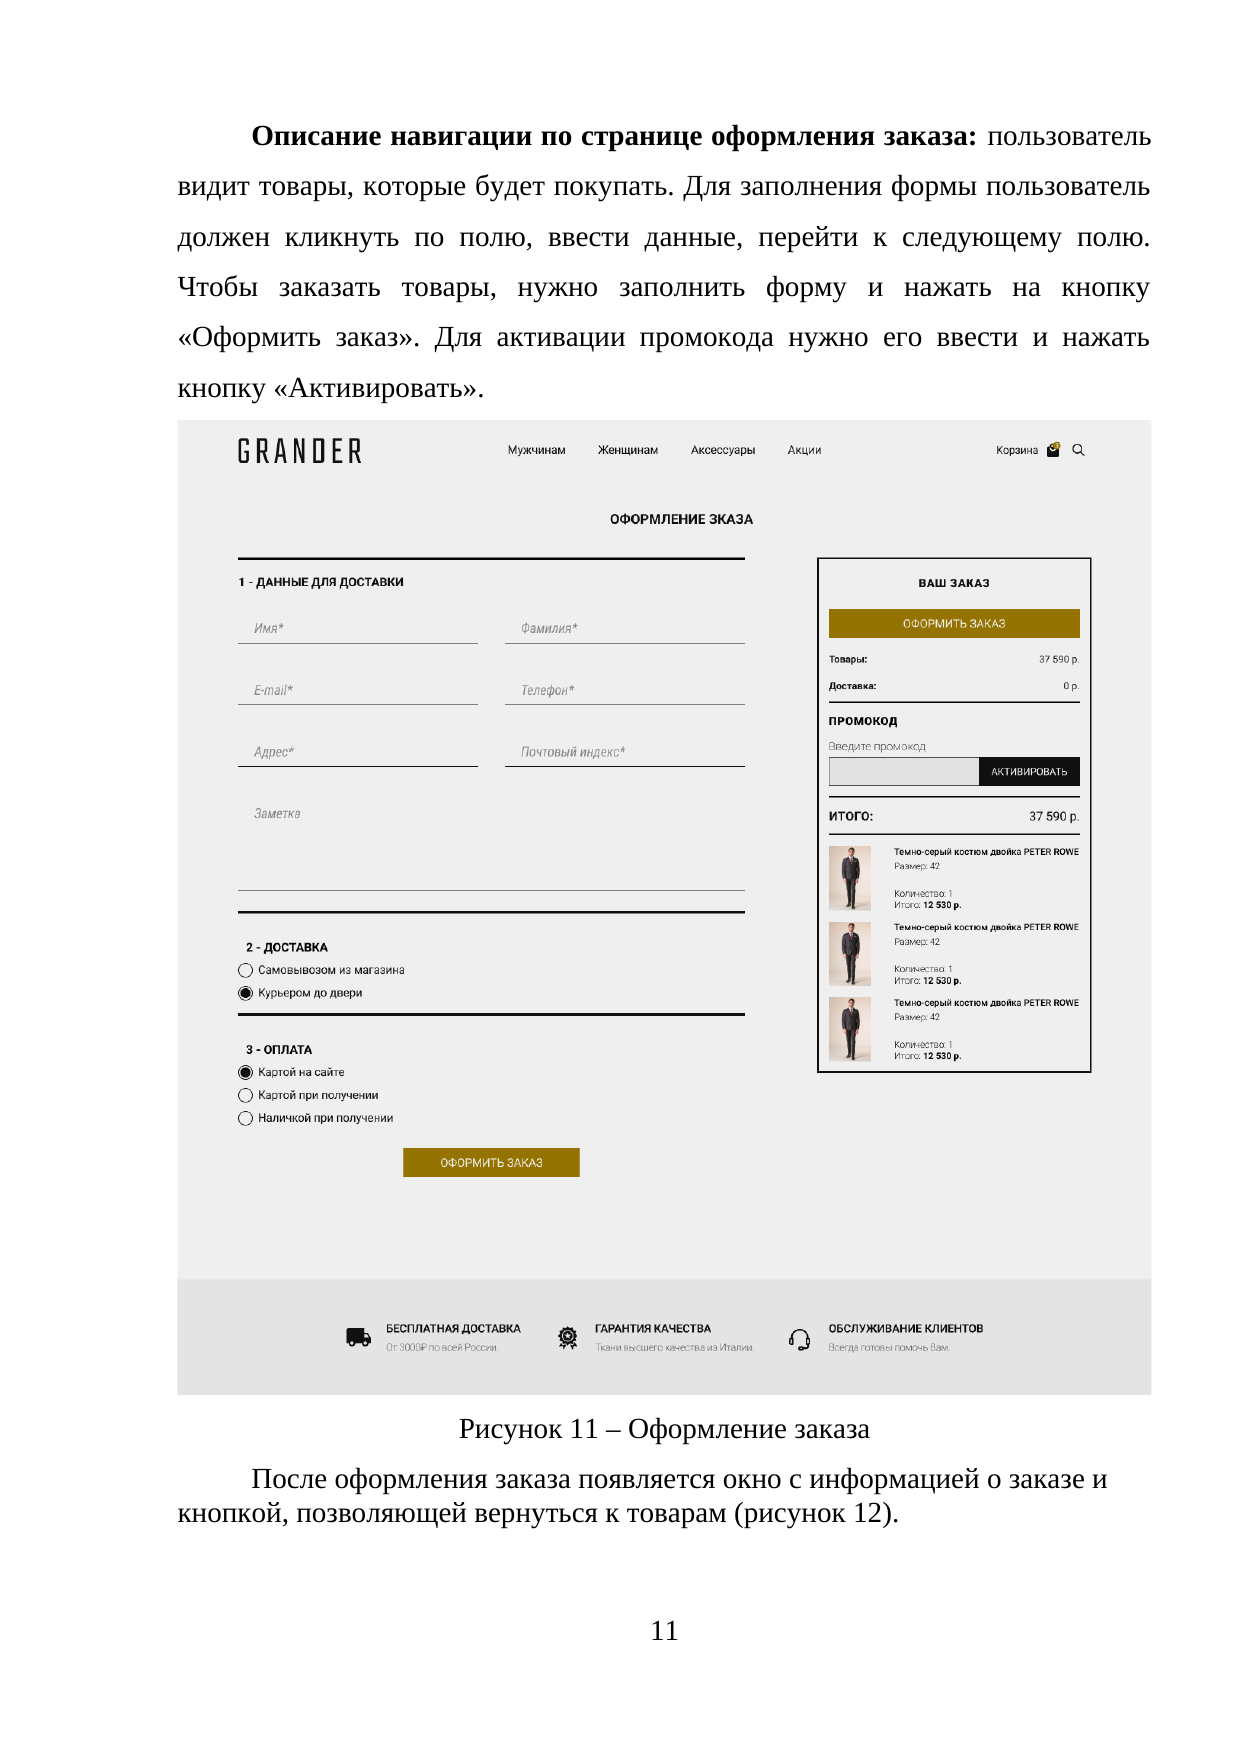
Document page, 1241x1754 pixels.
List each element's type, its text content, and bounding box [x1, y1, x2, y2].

picture [177, 420, 1152, 1395]
text После оформления заказа появляется окно с информацией о заказе и кнопкой, позволяющей вернуться к товарам (рисунок 12). [177, 1461, 1152, 1528]
text Рисунок 11 – Оформление заказа [177, 1411, 1152, 1445]
text Описание навигации по странице оформления заказа: пользователь видит товары, которые будет покупать. Для заполнения формы пользователь должен кликнуть по полю, ввести данные, перейти к следующему полю. Чтобы заказать товары, нужно заполнить форму и нажать на кнопку «Оформить заказ». Для активации промокода нужно его ввести и нажать кнопку «Активировать». [177, 118, 1152, 403]
